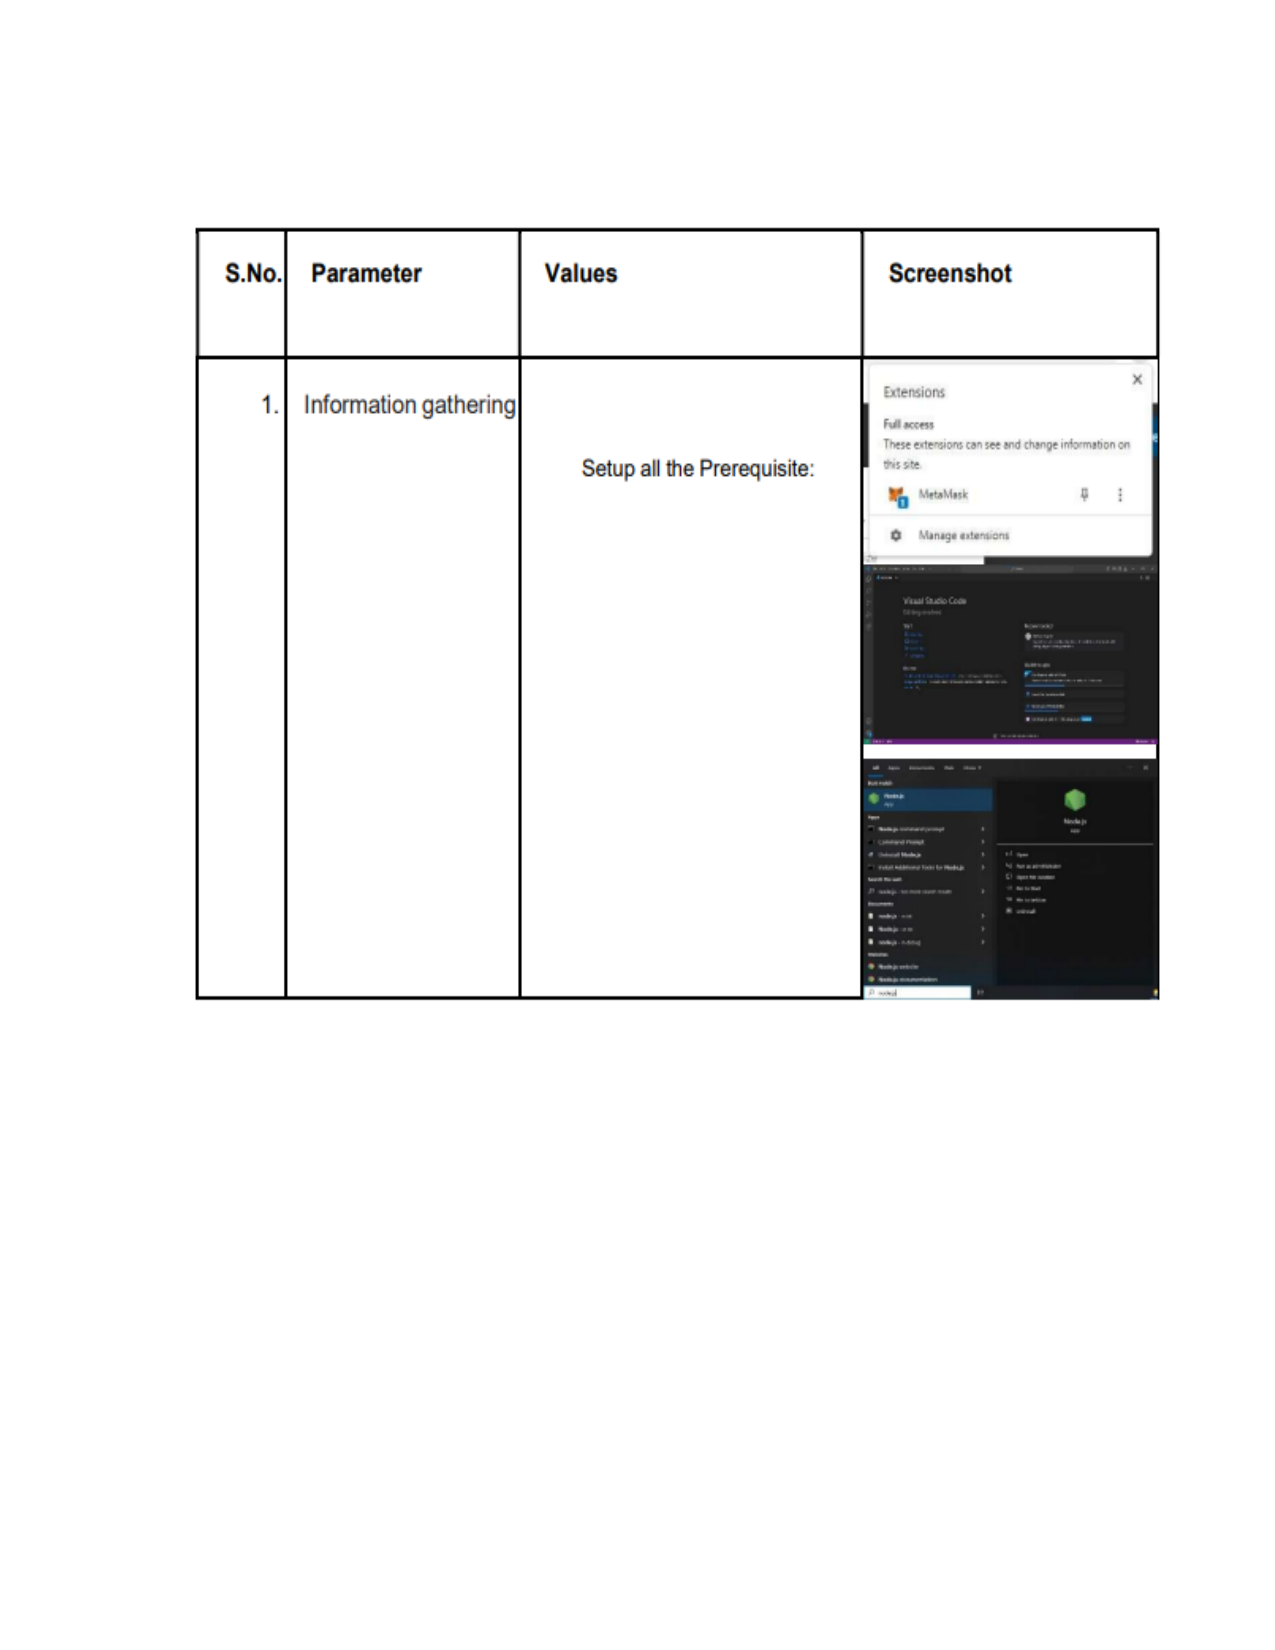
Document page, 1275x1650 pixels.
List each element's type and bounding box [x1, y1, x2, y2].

picture [150, 206, 1234, 1038]
